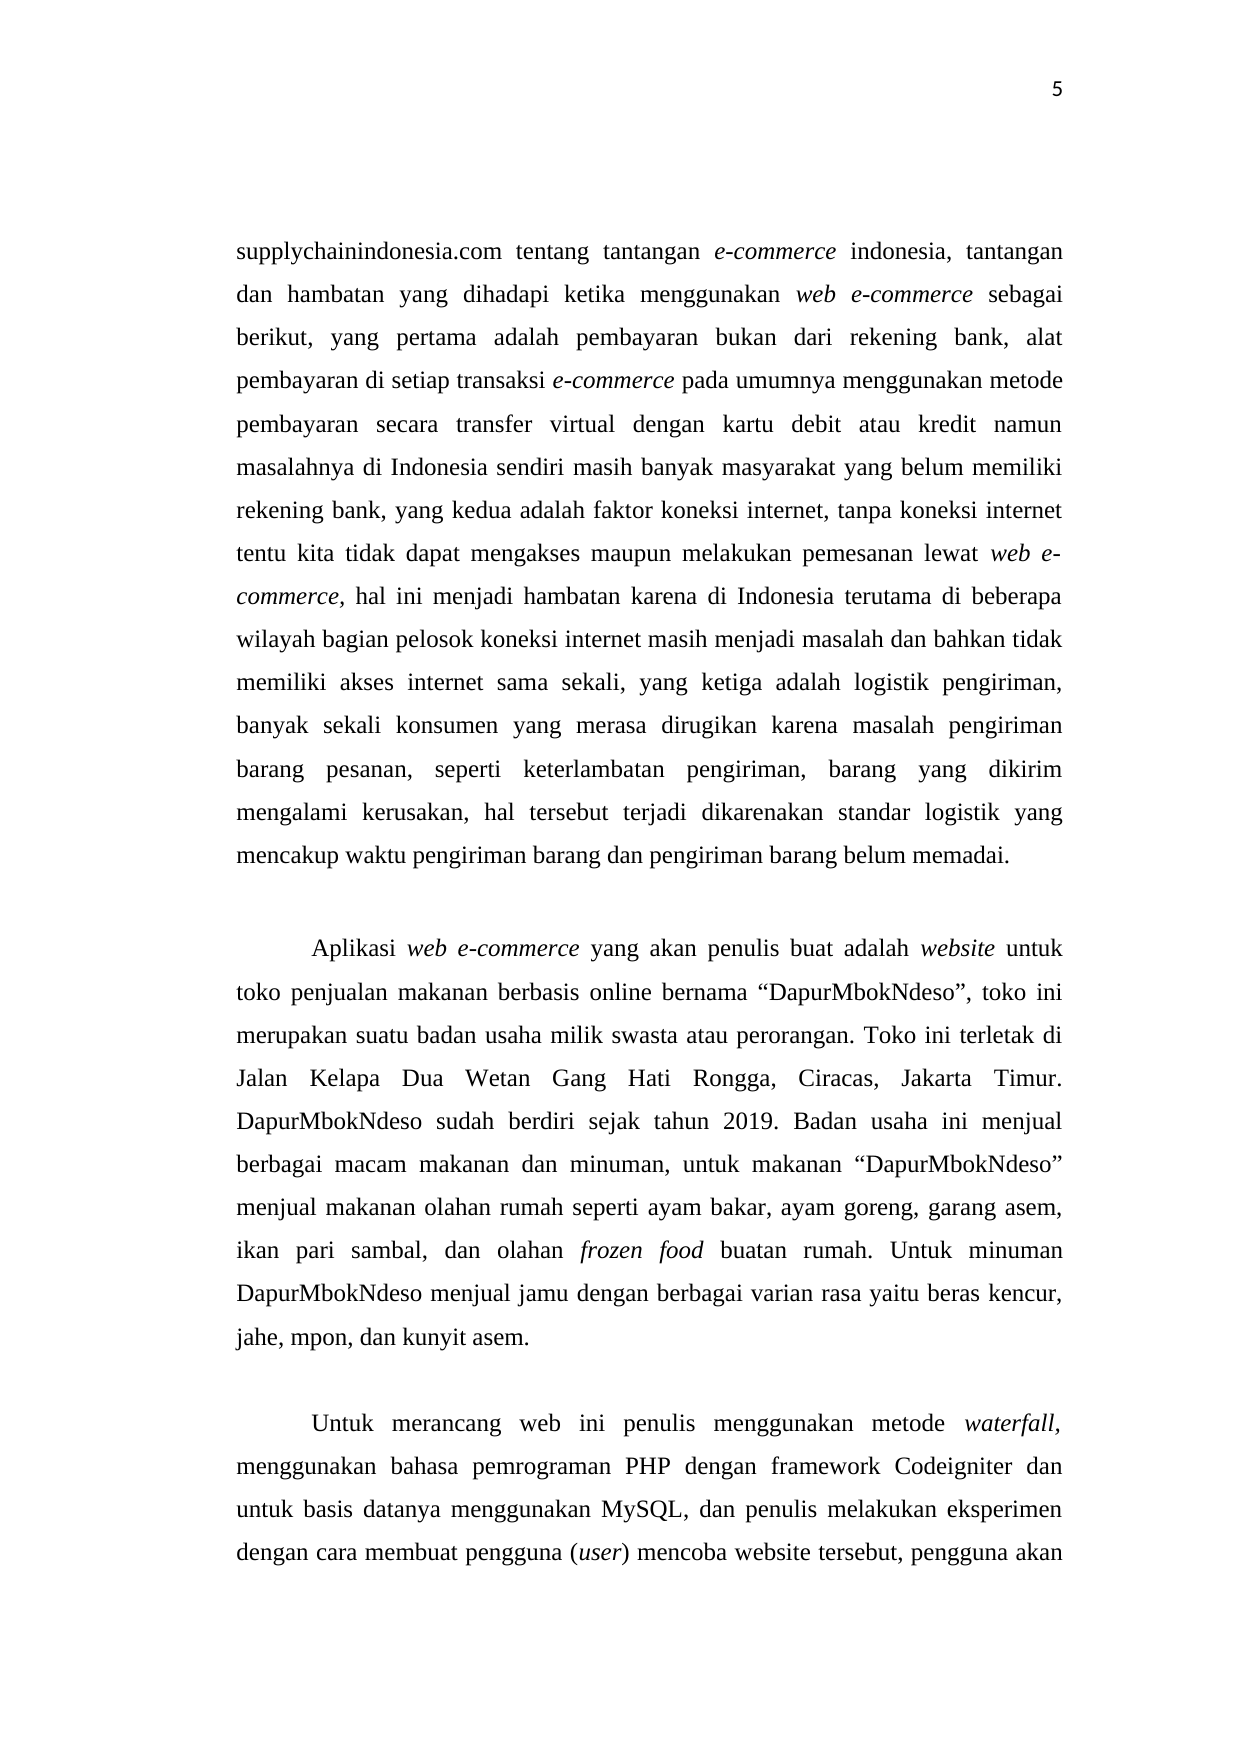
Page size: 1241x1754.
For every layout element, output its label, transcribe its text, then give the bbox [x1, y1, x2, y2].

text Aplikasi web e-commerce yang akan penulis buat adalah website untuk toko penjualan makanan berbasis online bernama “DapurMbokNdeso”, toko ini merupakan suatu badan usaha milik swasta atau perorangan. Toko ini terletak di Jalan Kelapa Dua Wetan Gang Hati Rongga, Ciracas, Jakarta Timur. DapurMbokNdeso sudah berdiri sejak tahun 2019. Badan usaha ini menjual berbagai macam makanan dan minuman, untuk makanan “DapurMbokNdeso” menjual makanan olahan rumah seperti ayam bakar, ayam goreng, garang asem, ikan pari sambal, dan olahan frozen food buatan rumah. Untuk minuman DapurMbokNdeso menjual jamu dengan berbagai varian rasa yaitu beras kencur, jahe, mpon, dan kunyit asem. [236, 933, 1063, 1350]
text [236, 236, 1063, 869]
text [236, 1408, 1063, 1566]
